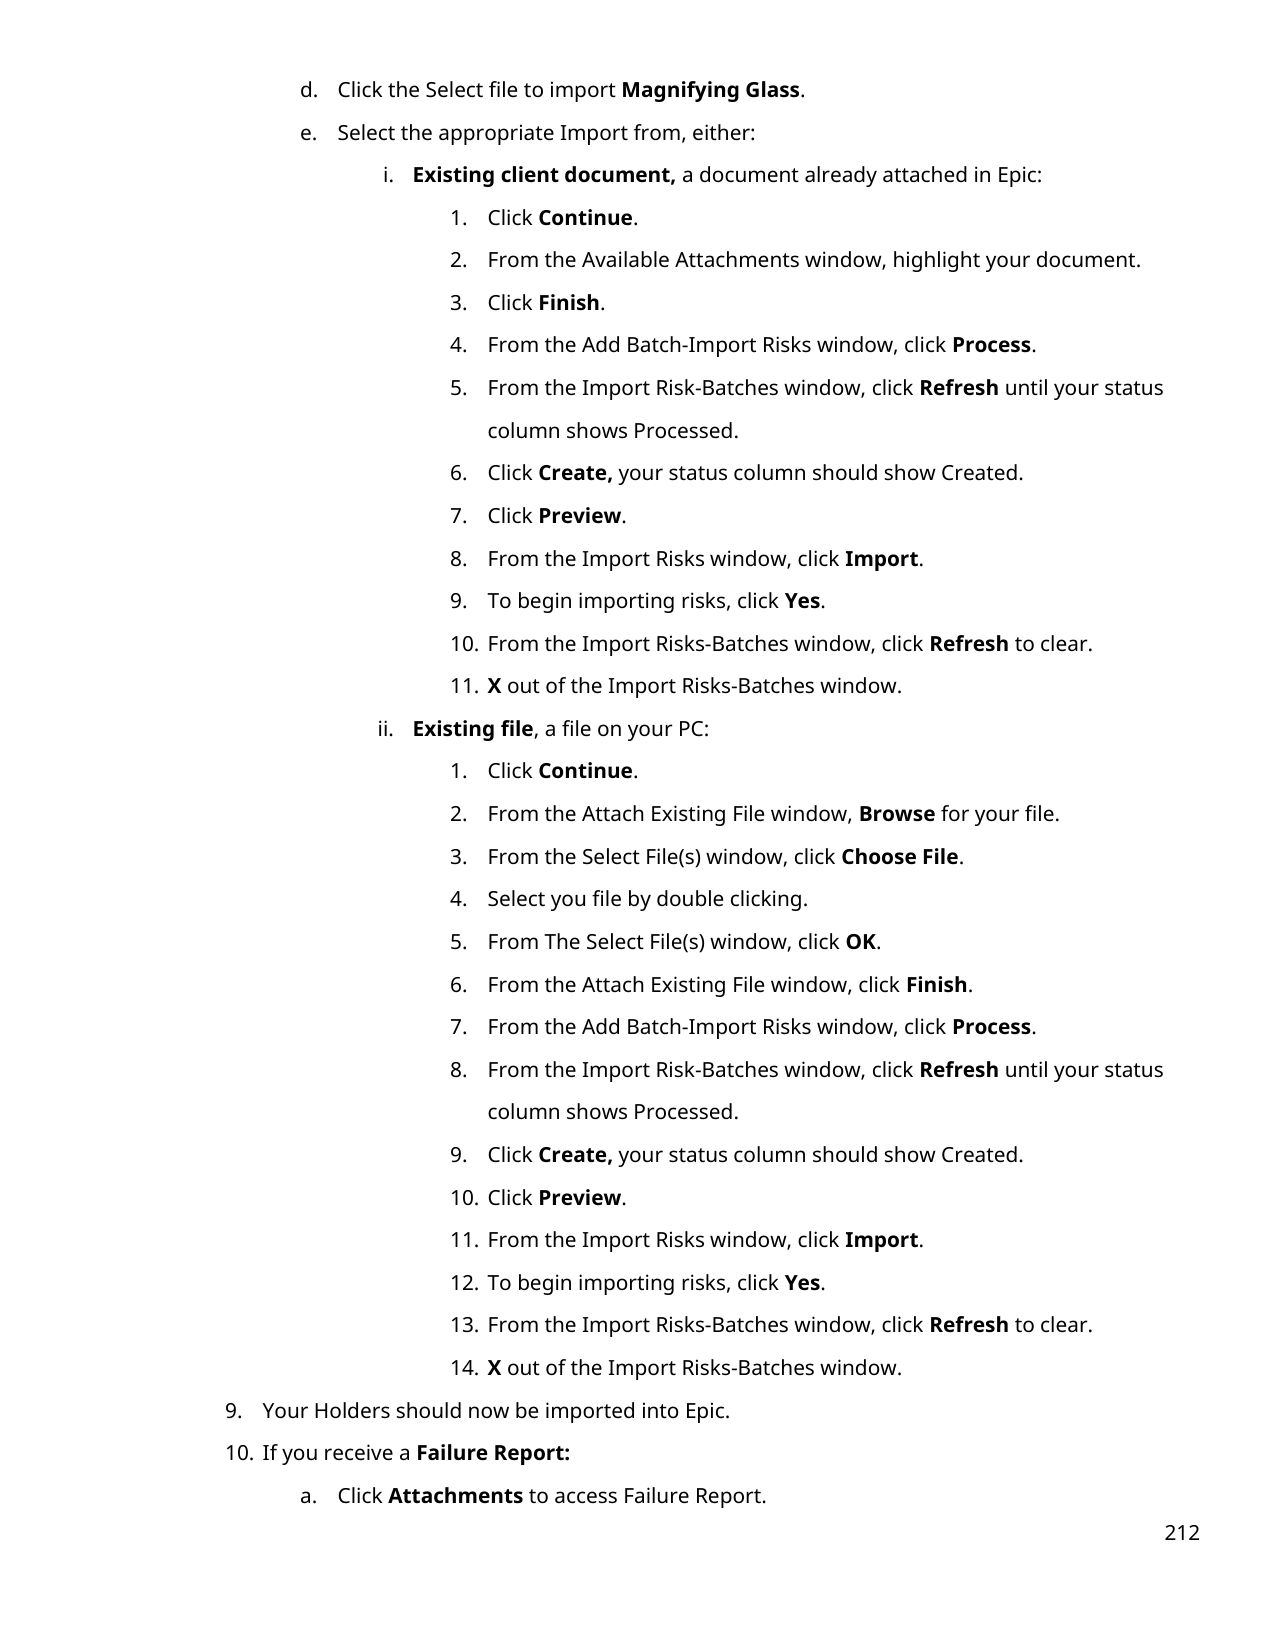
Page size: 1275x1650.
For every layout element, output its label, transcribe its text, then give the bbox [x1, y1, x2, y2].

list To begin importing risks, click Yes. [450, 586, 1200, 615]
list Your Holders should now be imported into Epic. [225, 1396, 1200, 1424]
list Click Continue. [450, 757, 1200, 785]
list Click Create, your status column should show Created. [450, 1140, 1200, 1168]
list To begin importing risks, click Yes. [450, 1268, 1200, 1296]
list Click Create, your status column should show Created. [450, 458, 1200, 487]
list From the Import Risks-Batches window, click Refresh to clear. [450, 629, 1200, 657]
list From the Available Attachments window, highlight your document. [450, 245, 1200, 274]
list Click Preview. [450, 501, 1200, 529]
list Click the Select file to import Magnifying Glass. [300, 75, 1200, 103]
list Select the appropriate Import from, either: [300, 118, 1200, 146]
list From the Import Risks window, click Import. [450, 544, 1200, 572]
list Click Preview. [450, 1183, 1200, 1211]
list From the Attach Existing File window, Browse for your file. [450, 799, 1200, 828]
list Select you file by double clicking. [450, 884, 1200, 913]
list X out of the Import Risks-Batches window. [450, 671, 1200, 700]
list X out of the Import Risks-Batches window. [450, 1353, 1200, 1382]
list If you receive a Failure Report: [225, 1438, 1200, 1467]
list From the Import Risk-Batches window, click Refresh until your status column shows Processed. [450, 1055, 1200, 1126]
list From the Import Risk-Batches window, click Refresh until your status column shows Processed. [450, 373, 1200, 444]
list Click Attachments to access Failure Report. [300, 1481, 1200, 1509]
list Existing file, a file on your PC: [394, 714, 1200, 742]
list From The Select File(s) window, click OK. [450, 927, 1200, 956]
list Existing client document, a document already attached in Epic: [394, 160, 1200, 189]
list From the Add Batch-Import Risks window, click Process. [450, 1012, 1200, 1041]
list From the Select File(s) window, click Choose File. [450, 842, 1200, 870]
list From the Import Risks-Batches window, click Refresh to clear. [450, 1311, 1200, 1339]
list From the Add Batch-Import Risks window, click Process. [450, 331, 1200, 359]
list From the Attach Existing File window, click Finish. [450, 970, 1200, 998]
list Click Continue. [450, 203, 1200, 231]
list From the Import Risks window, click Import. [450, 1225, 1200, 1254]
list Click Finish. [450, 288, 1200, 316]
